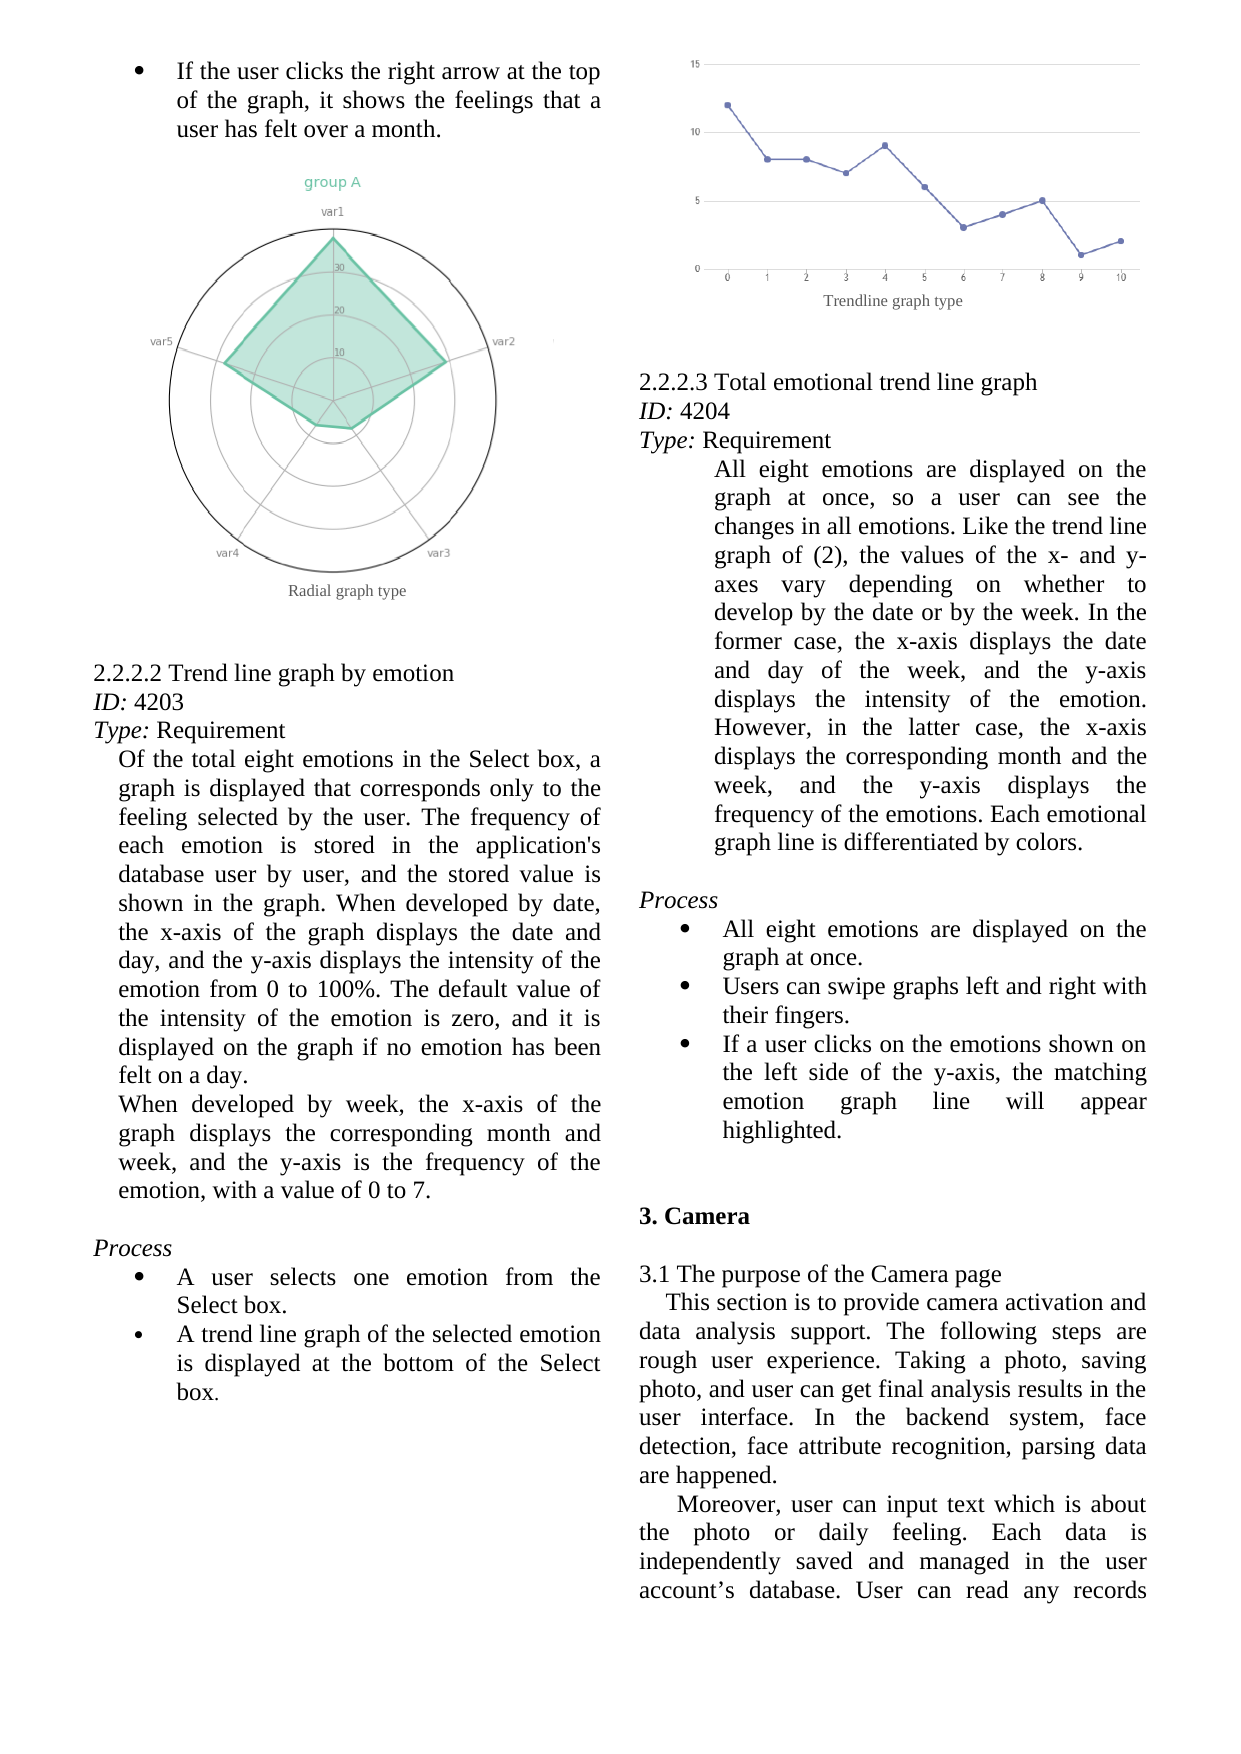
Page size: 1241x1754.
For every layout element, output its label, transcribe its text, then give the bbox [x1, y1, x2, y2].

picture [140, 166, 554, 582]
list All eight emotions are displayed on the graph at once. [681, 914, 1147, 971]
text Trendline graph type [639, 291, 1147, 310]
text ID: 4204 [639, 396, 1147, 425]
list Users can swipe graphs left and right with their fingers. [681, 971, 1147, 1029]
text Process [639, 885, 1147, 914]
list If a user clicks on the emotions shown on the left side of the y-axis, the matching emotion graph line will appear highlighted. [681, 1029, 1147, 1144]
picture [686, 56, 1148, 291]
text 2.2.2.3 Total emotional trend line graph [639, 367, 1147, 396]
text Of the total eight emotions in the Select box, a graph is displayed that corresponds only to the feeling selected by the user. The frequency of each emotion is stored in the application's database user by user, and the stored value is shown in the graph. When developed by date, the x-axis of the graph displays the date and day, and the y-axis displays the intensity of the emotion from 0 to 100%. The default value of the intensity of the emotion is zero, and it is displayed on the graph if no emotion has been felt on a day. [118, 744, 601, 1089]
list A trend line graph of the selected emotion is displayed at the bottom of the Select box. [135, 1319, 601, 1405]
text All eight emotions are displayed on the graph at once, so a user can see the changes in all emotions. Like the trend line graph of (2), the values of the x- and y-axes vary depending on whether to develop by the date or by the week. In the former case, the x-axis displays the date and day of the week, and the y-axis displays the intensity of the emotion. However, in the latter case, the x-axis displays the corresponding month and the week, and the y-axis displays the frequency of the emotions. Each emotional graph line is differentiated by colors. [714, 454, 1147, 856]
text Type: Requirement [639, 425, 1147, 454]
list A user selects one emotion from the Select box. [135, 1262, 601, 1319]
text Radial graph type [93, 581, 601, 600]
text This section is to provide camera activation and data analysis support. The following steps are rough user experience. Taking a photo, saving photo, and user can get final analysis results in the user interface. In the backend system, face detection, face attribute recognition, parsing data are happened. [639, 1287, 1147, 1489]
text When developed by week, the x-axis of the graph displays the corresponding month and week, and the y-axis is the frequency of the emotion, with a value of 0 to 7. [118, 1089, 601, 1204]
text Process [93, 1233, 601, 1262]
text 2.2.2.2 Trend line graph by emotion [93, 658, 601, 687]
text Type: Requirement [93, 715, 601, 744]
text 3. Camera [639, 1201, 1147, 1230]
list If the user clicks the right arrow at the top of the graph, it shows the feelings that a user has felt over a month. [135, 56, 601, 142]
text 3.1 The purpose of the Camera page [639, 1259, 1147, 1287]
text ID: 4203 [93, 687, 601, 715]
